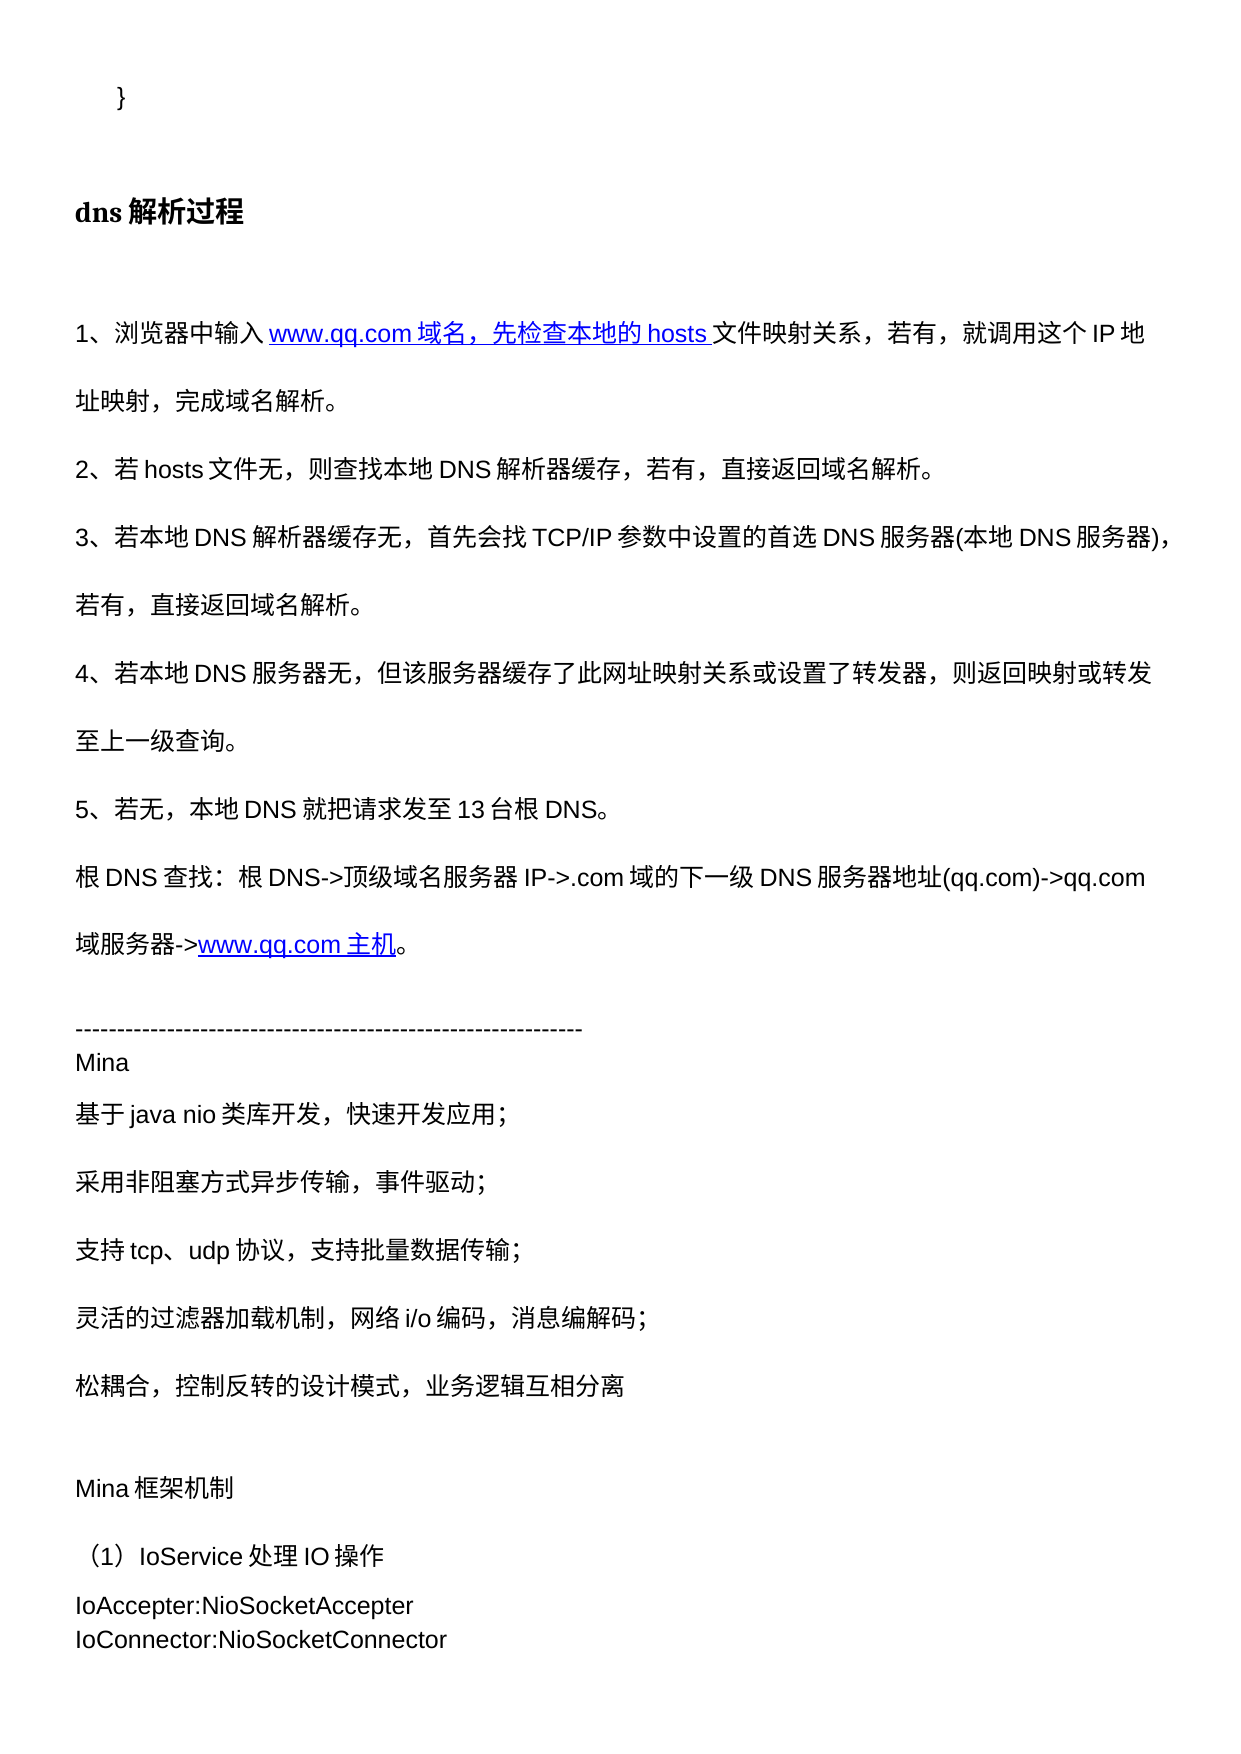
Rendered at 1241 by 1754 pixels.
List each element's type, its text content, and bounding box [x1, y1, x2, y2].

text IoConnector:NioSocketConnector [75, 1622, 1165, 1656]
text 支持tcp、udp协议，支持批量数据传输； [75, 1215, 1165, 1283]
text 2、若hosts文件无，则查找本地DNS解析器缓存，若有，直接返回域名解析。 [75, 434, 1165, 502]
text 4、若本地DNS服务器无，但该服务器缓存了此网址映射关系或设置了转发器，则返回映射或转发至上一级查询。 [75, 637, 1165, 773]
text ------------------------------------------------------------- [75, 1011, 1165, 1045]
text 基于java nio类库开发，快速开发应用； [75, 1079, 1165, 1147]
text Mina框架机制 [75, 1452, 1165, 1520]
text 松耦合，控制反转的设计模式，业务逻辑互相分离 [75, 1351, 1165, 1418]
text 根DNS查找：根DNS->顶级域名服务器IP->.com域的下一级DNS服务器地址(qq.com)->qq.com域服务器->www.qq.com主机。 [75, 841, 1165, 977]
text IoAccepter:NioSocketAccepter [75, 1588, 1165, 1622]
subtitle dns解析过程 [75, 176, 1165, 244]
text 灵活的过滤器加载机制，网络i/o编码，消息编解码； [75, 1283, 1165, 1351]
text 3、若本地DNS解析器缓存无，首先会找TCP/IP参数中设置的首选DNS服务器(本地DNS服务器)，若有，直接返回域名解析。 [75, 502, 1165, 637]
text 1、浏览器中输入www.qq.com域名，先检查本地的hosts文件映射关系，若有，就调用这个IP地址映射，完成域名解析。 [75, 298, 1165, 434]
text Mina [75, 1045, 1165, 1079]
text } [75, 79, 1165, 113]
text 5、若无，本地DNS就把请求发至13台根DNS。 [75, 773, 1165, 841]
text 采用非阻塞方式异步传输，事件驱动； [75, 1147, 1165, 1215]
text （1）IoService处理IO操作 [75, 1520, 1165, 1588]
